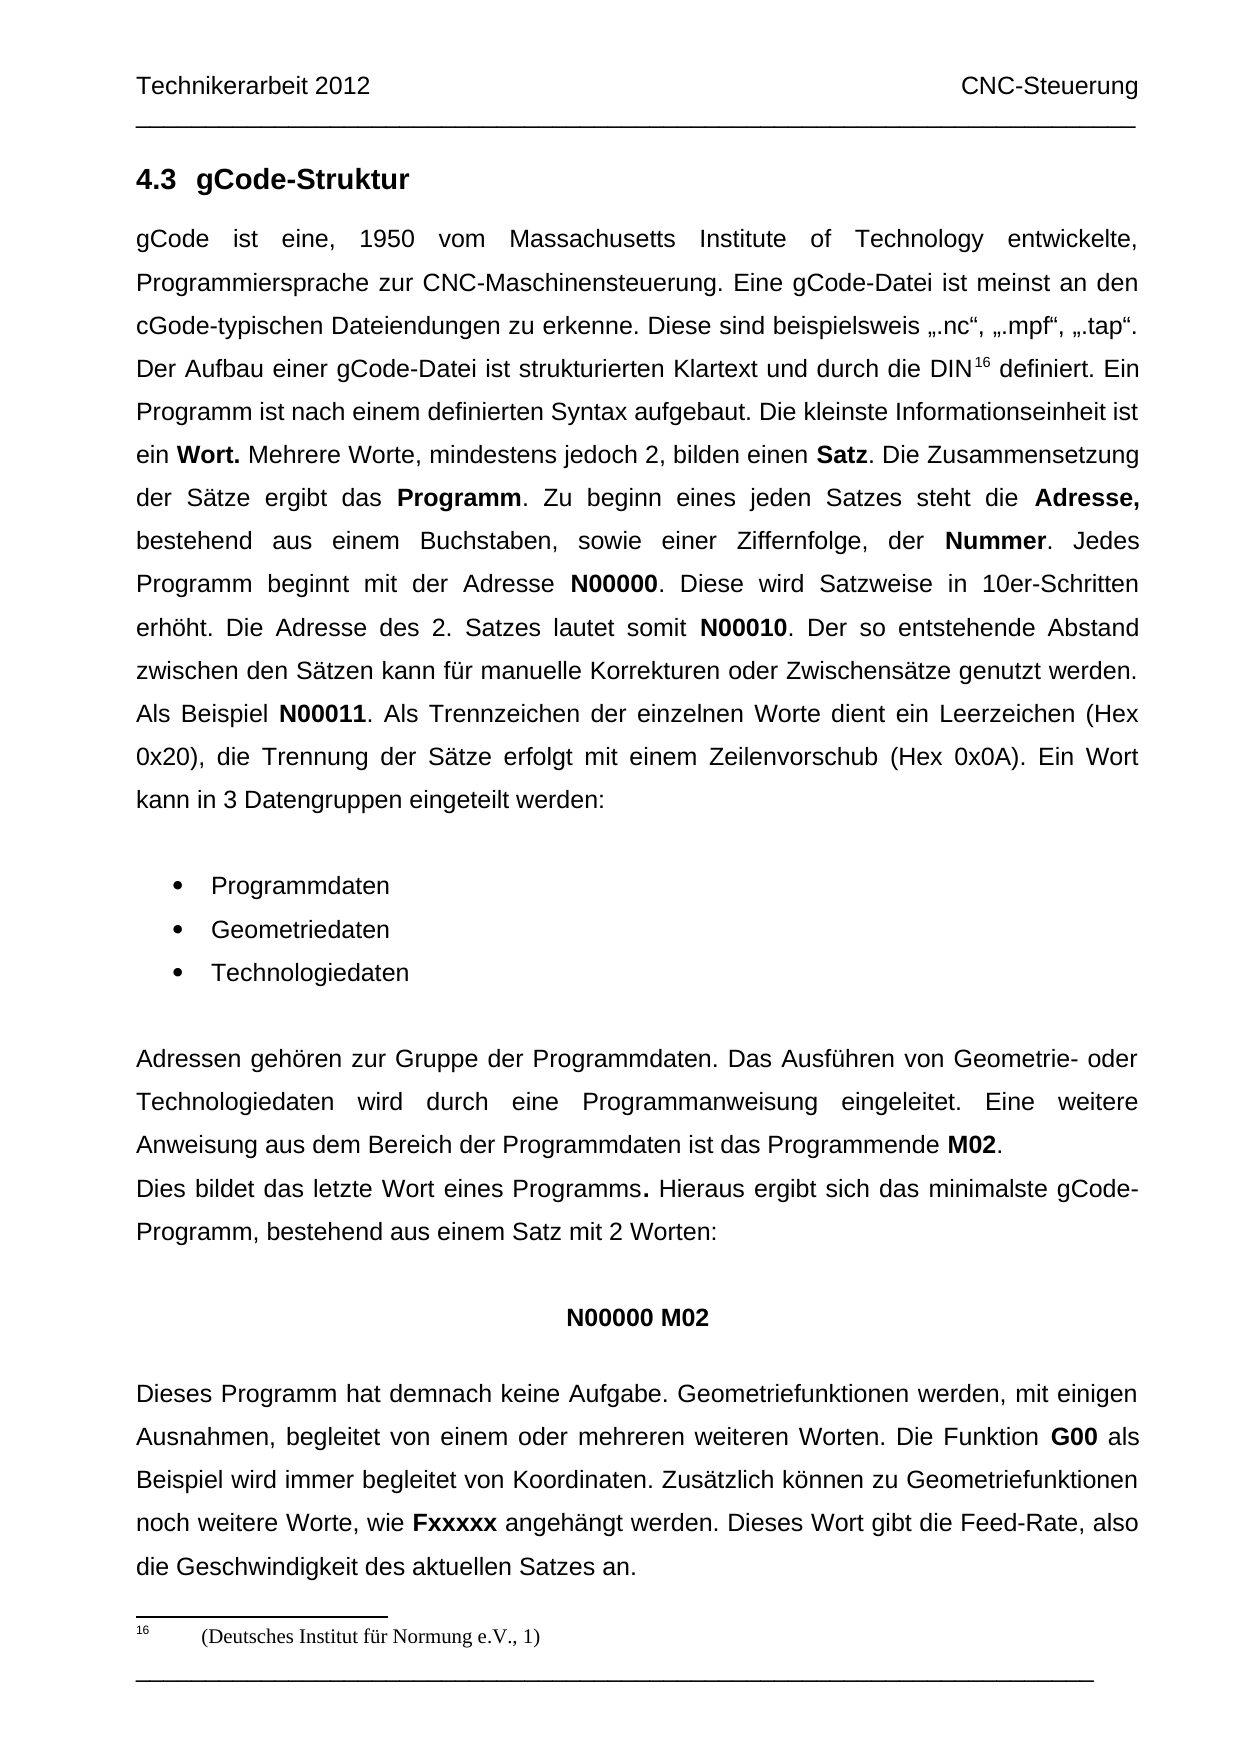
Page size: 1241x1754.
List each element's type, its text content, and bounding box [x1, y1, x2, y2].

subtitle gCode-Struktur [136, 162, 1140, 195]
text Dies bildet das letzte Wort eines Programms. Hieraus ergibt sich das minimalste gCode-Programm, bestehend aus einem Satz mit 2 Worten: [136, 1173, 1140, 1245]
list Programmdaten [173, 871, 1140, 900]
text Adressen gehören zur Gruppe der Programmdaten. Das Ausführen von Geometrie- oder Technologiedaten wird durch eine Programmanweisung eingeleitet. Eine weitere Anweisung aus dem Bereich der Programmdaten ist das Programmende M02. [136, 1044, 1140, 1159]
text N00000 M02 [136, 1303, 1140, 1332]
list Geometriedaten [173, 914, 1140, 943]
text Dieses Programm hat demnach keine Aufgabe. Geometriefunktionen werden, mit einigen Ausnahmen, begleitet von einem oder mehreren weiteren Worten. Die Funktion G00 als Beispiel wird immer begleitet von Koordinaten. Zusätzlich können zu Geometriefunktionen noch weitere Worte, wie Fxxxxx angehängt werden. Dieses Wort gibt die Feed-Rate, also die Geschwindigkeit des aktuellen Satzes an. [136, 1379, 1140, 1580]
list Technologiedaten [173, 958, 1140, 987]
text gCode ist eine, 1950 vom Massachusetts Institute of Technology entwickelte, Programmiersprache zur CNC-Maschinensteuerung. Eine gCode-Datei ist meinst an den cGode-typischen Dateiendungen zu erkenne. Diese sind beispielsweis „.nc“, „.mpf“, „.tap“. Der Aufbau einer gCode-Datei ist strukturierten Klartext und durch die DIN definiert. Ein Programm ist nach einem definierten Syntax aufgebaut. Die kleinste Informationseinheit ist ein Wort. Mehrere Worte, mindestens jedoch 2, bilden einen Satz. Die Zusammensetzung der Sätze ergibt das Programm. Zu beginn eines jeden Satzes steht die Adresse, bestehend aus einem Buchstaben, sowie einer Ziffernfolge, der Nummer. Jedes Programm beginnt mit der Adresse N00000. Diese wird Satzweise in 10er-Schritten erhöht. Die Adresse des 2. Satzes lautet somit N00010. Der so entstehende Abstand zwischen den Sätzen kann für manuelle Korrekturen oder Zwischensätze genutzt werden. Als Beispiel N00011. Als Trennzeichen der einzelnen Worte dient ein Leerzeichen (Hex 0x20), die Trennung der Sätze erfolgt mit einem Zeilenvorschub (Hex 0x0A). Ein Wort kann in 3 Datengruppen eingeteilt werden: [136, 224, 1140, 814]
